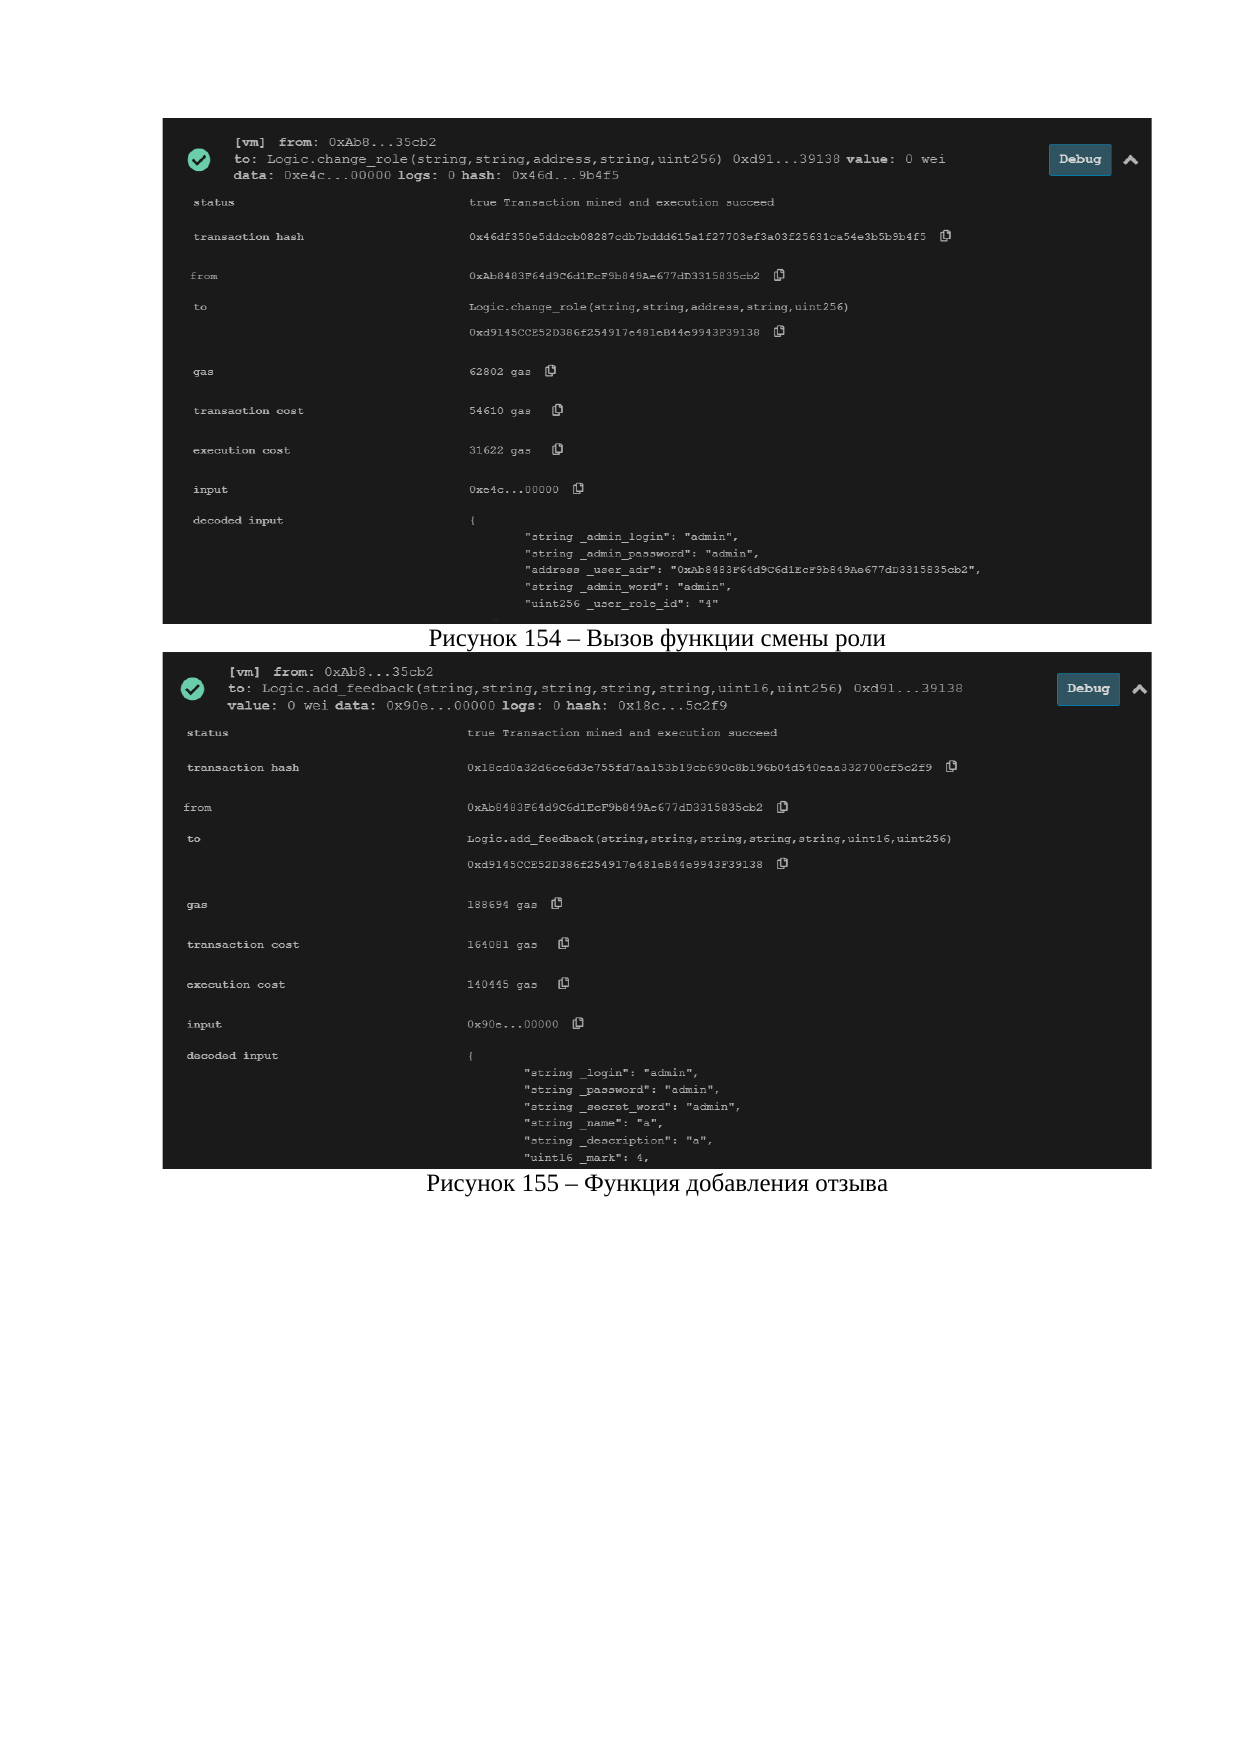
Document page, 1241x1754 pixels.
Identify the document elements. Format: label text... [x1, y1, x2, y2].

picture [162, 652, 1152, 1169]
picture [162, 118, 1152, 624]
